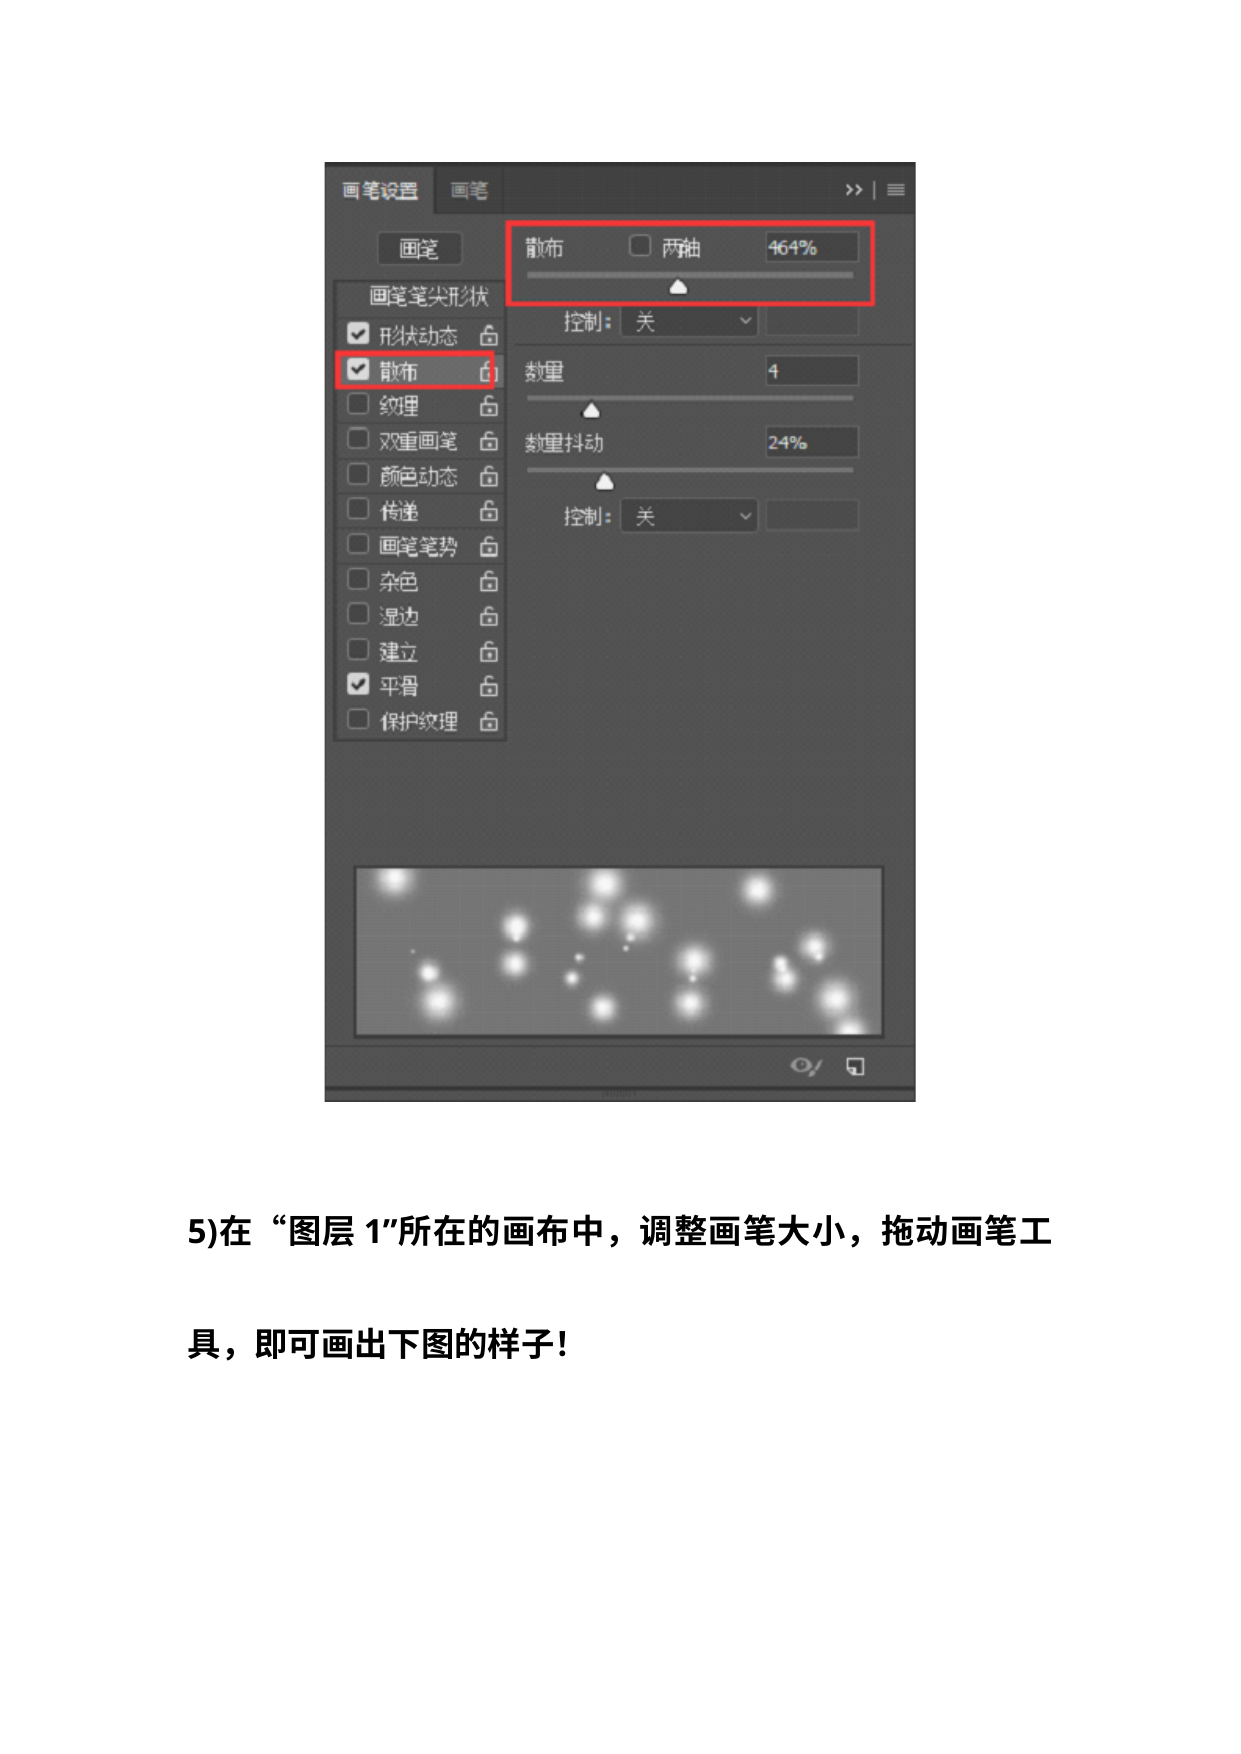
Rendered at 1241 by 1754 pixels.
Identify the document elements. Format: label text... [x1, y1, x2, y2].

picture [324, 162, 916, 1102]
subtitle 5)在“图层1”所在的画布中，调整画笔大小，拖动画笔工具，即可画出下图的样子！ [187, 1197, 1053, 1374]
